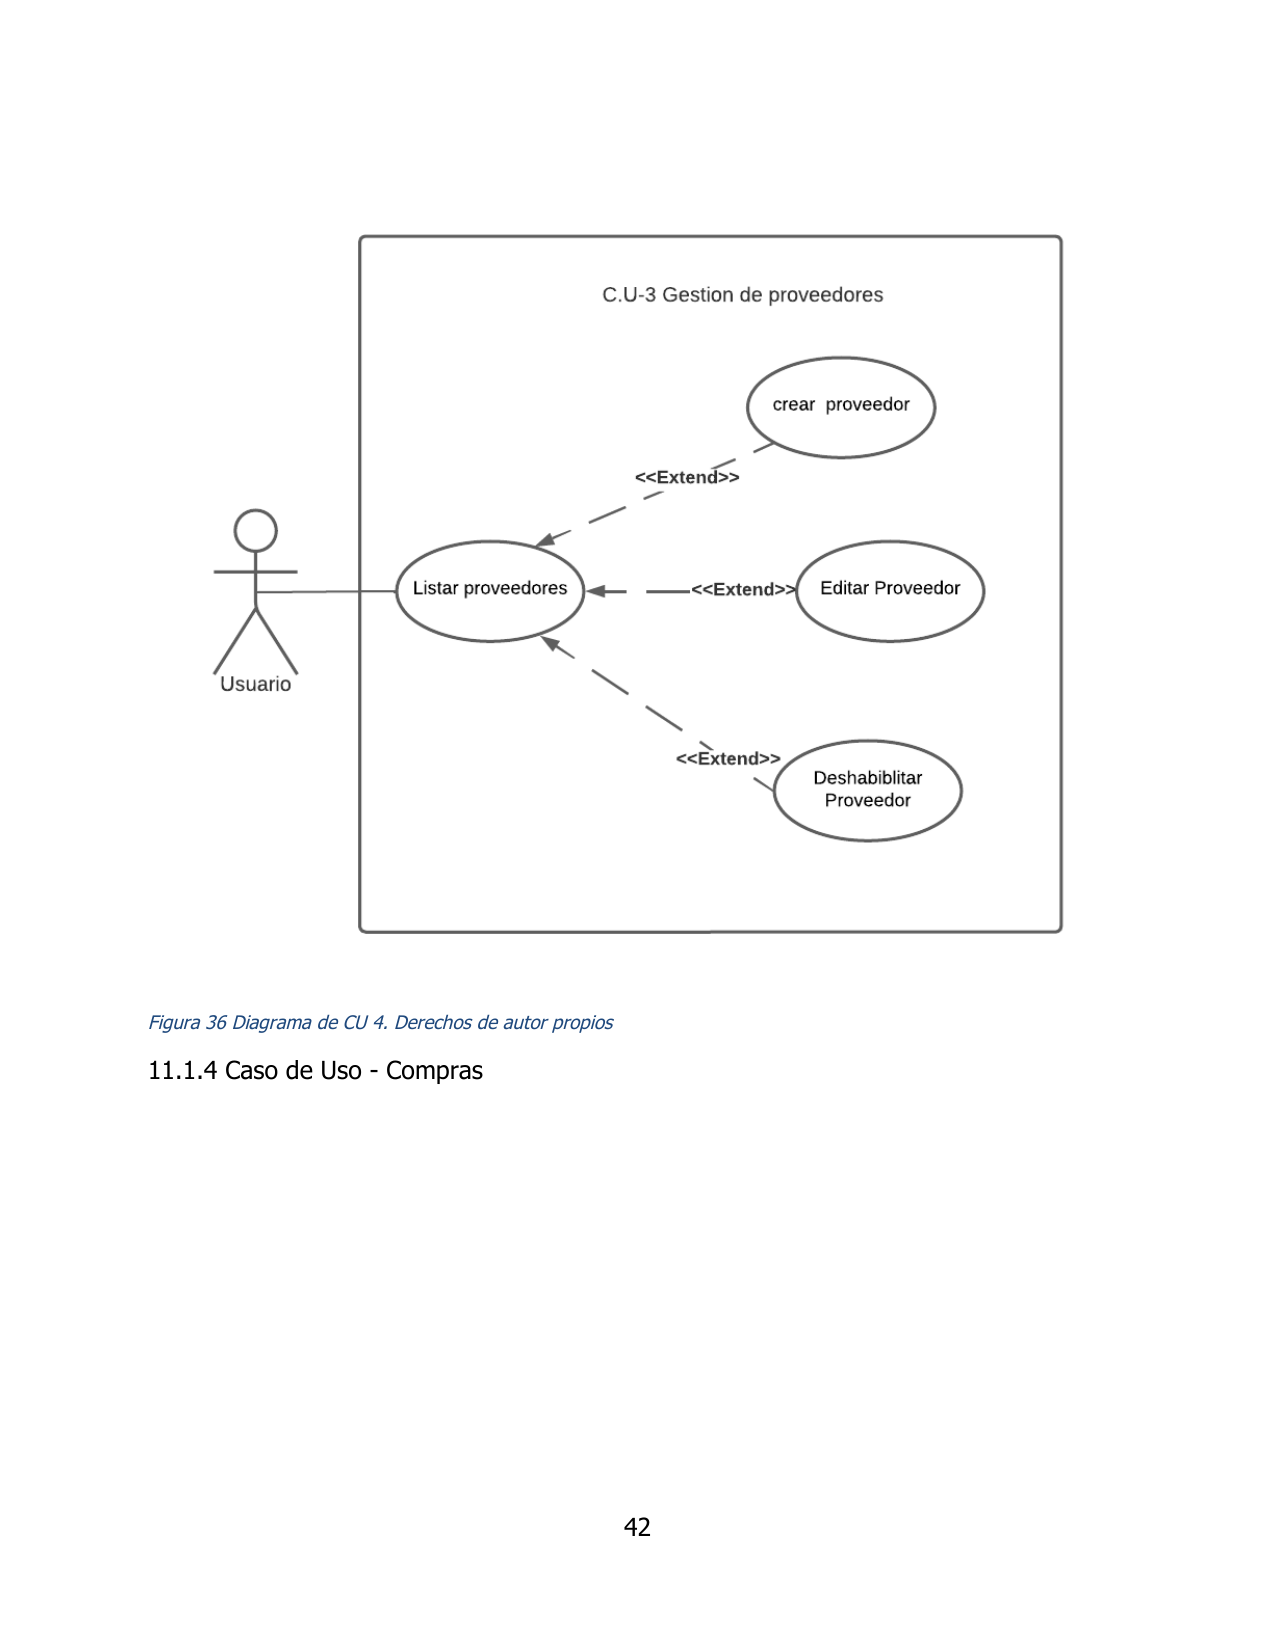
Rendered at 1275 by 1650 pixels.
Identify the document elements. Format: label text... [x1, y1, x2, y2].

picture [147, 177, 1128, 992]
text 11.1.4 Caso de Uso - Compras [148, 1054, 1127, 1084]
text Figura 36 Diagrama de CU 4. Derechos de autor propios [148, 1011, 1127, 1033]
